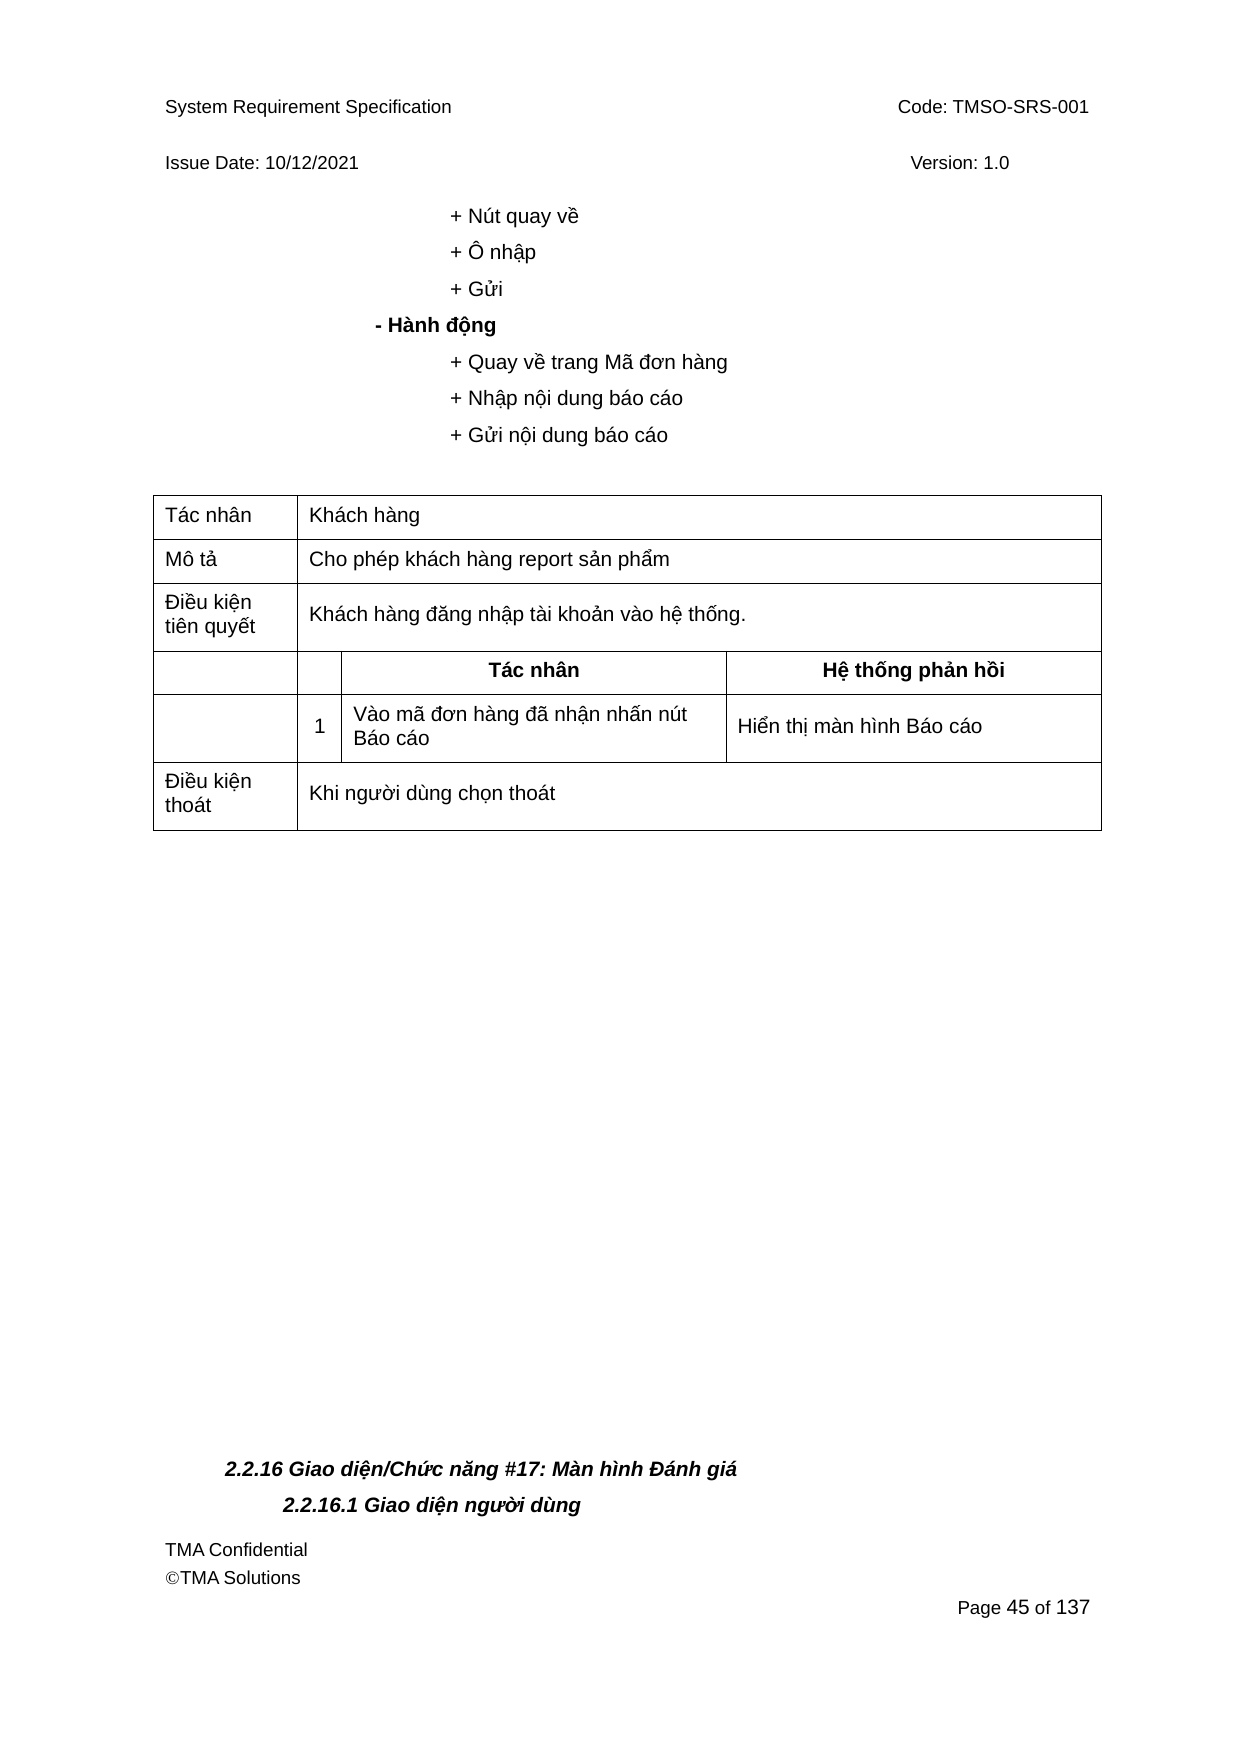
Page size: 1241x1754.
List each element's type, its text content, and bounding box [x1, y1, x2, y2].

table_header Tác nhân [154, 496, 297, 539]
table_cell 1 [298, 695, 341, 762]
text + Gửi [376, 277, 1090, 301]
table_cell Điều kiện tiên quyết [154, 584, 297, 651]
table_cell [298, 652, 341, 694]
table_cell [154, 652, 297, 694]
text + Nút quay về [301, 204, 1090, 228]
table_cell Cho phép khách hàng report sản phẩm [298, 540, 1101, 583]
text 2.2.16.1 Giao diện người dùng [150, 1493, 1090, 1517]
table_cell Khi người dùng chọn thoát [298, 763, 1101, 830]
text + Ô nhập [376, 240, 1090, 264]
text + Quay về trang Mã đơn hàng [301, 349, 1090, 373]
table_cell Hiển thị màn hình Báo cáo [727, 695, 1101, 762]
table_cell Mô tả [154, 540, 297, 583]
text 2.2.16 Giao diện/Chức năng #17: Màn hình Đánh giá [150, 1457, 1090, 1481]
table_cell Điều kiện thoát [154, 763, 297, 830]
text + Nhập nội dung báo cáo [376, 386, 1090, 410]
table_cell [154, 695, 297, 762]
table_cell Vào mã đơn hàng đã nhận nhấn nút Báo cáo [342, 695, 726, 762]
table_cell Khách hàng đăng nhập tài khoản vào hệ thống. [298, 584, 1101, 651]
table_header Khách hàng [298, 496, 1101, 539]
table_cell Hệ thống phản hồi [727, 652, 1101, 694]
table_cell Tác nhân [342, 652, 726, 694]
text + Gửi nội dung báo cáo [376, 422, 1090, 446]
text - Hành động [300, 313, 1090, 337]
